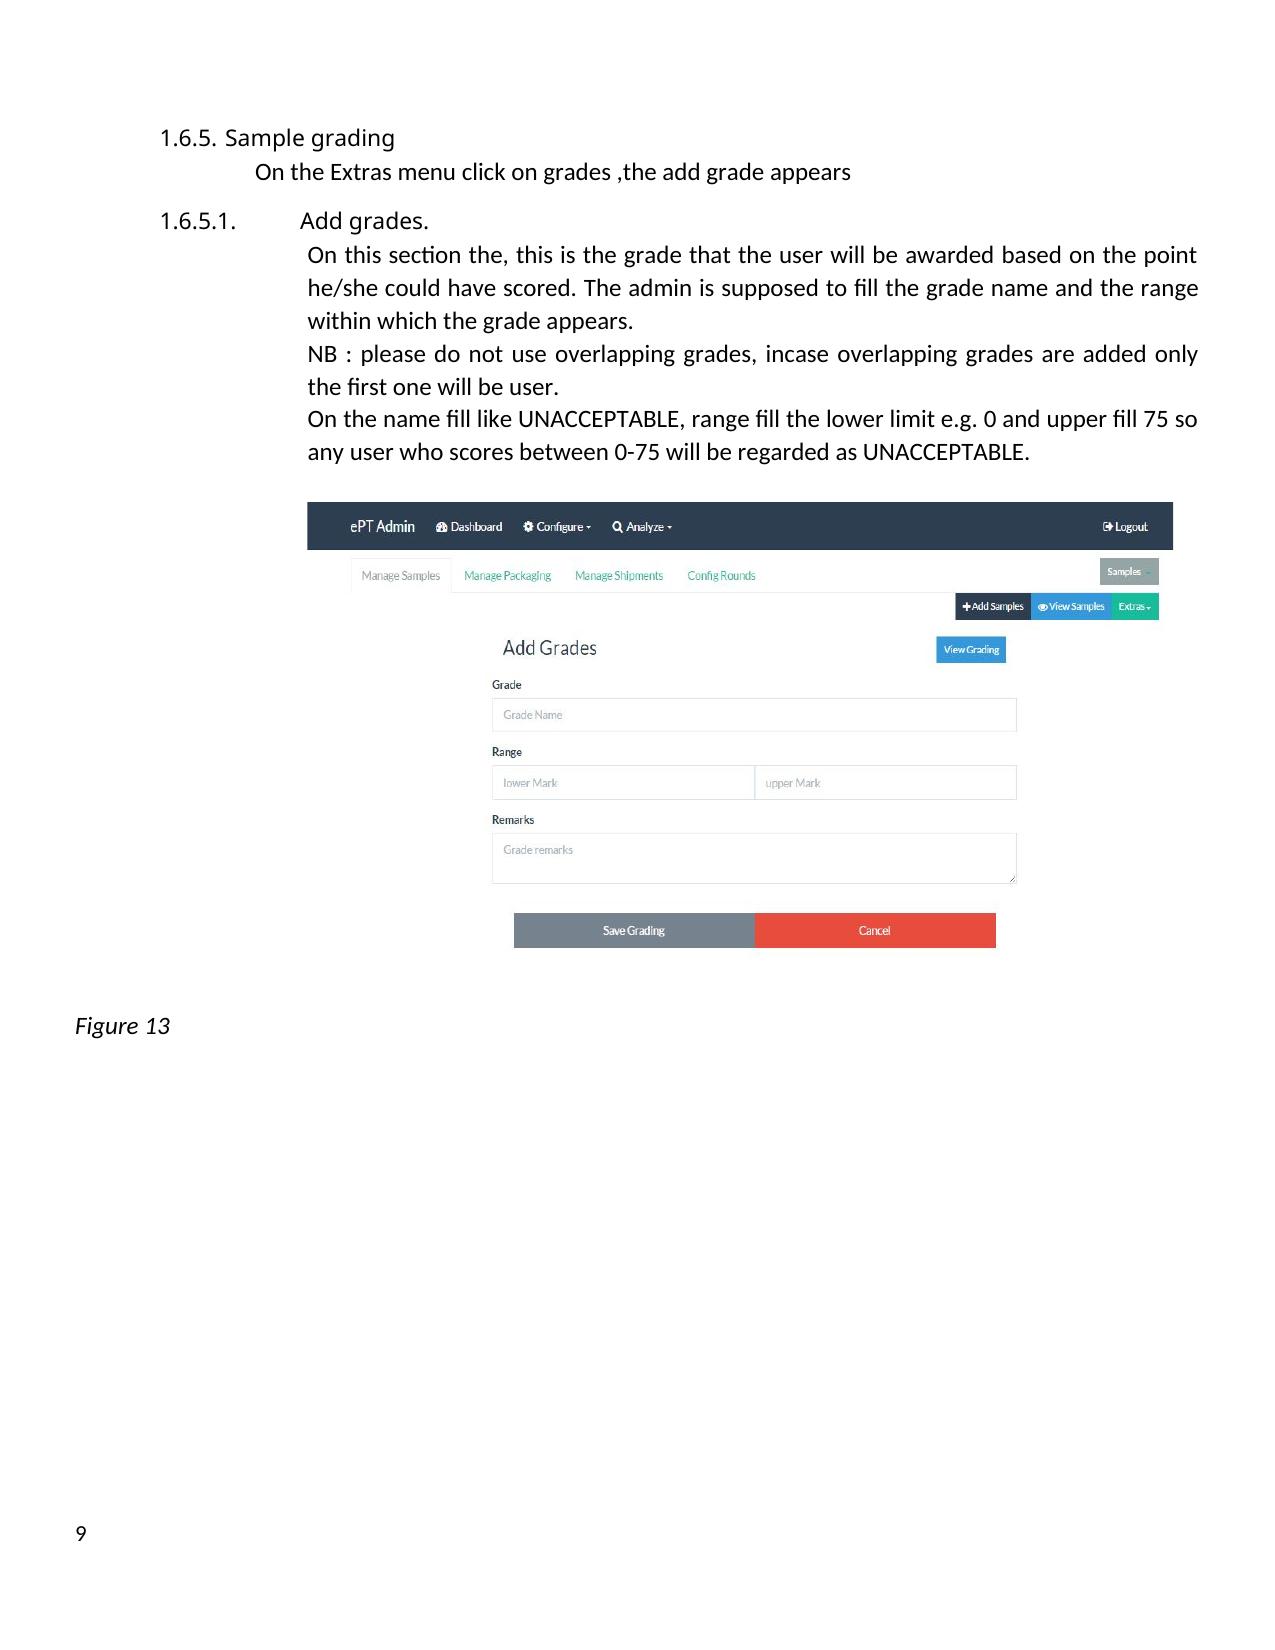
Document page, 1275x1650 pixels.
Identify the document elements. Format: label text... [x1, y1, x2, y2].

list On this section the, this is the grade that the user will be awarded based on the point he/she could have scored. The admin is supposed to fill the grade name and the range within which the grade appears. [307, 239, 1200, 335]
picture [307, 502, 1174, 992]
list On the Extras menu click on grades ,the add grade appears [255, 156, 1200, 186]
subtitle Add grades. [159, 205, 1200, 236]
text Figure 13 [75, 1010, 1200, 1041]
subtitle Sample grading [159, 122, 1200, 153]
list On the name fill like UNACCEPTABLE, range fill the lower limit e.g. 0 and upper fill 75 so any user who scores between 0-75 will be regarded as UNACCEPTABLE. [307, 403, 1200, 467]
list NB : please do not use overlapping grades, incase overlapping grades are added only the first one will be user. [307, 338, 1200, 401]
